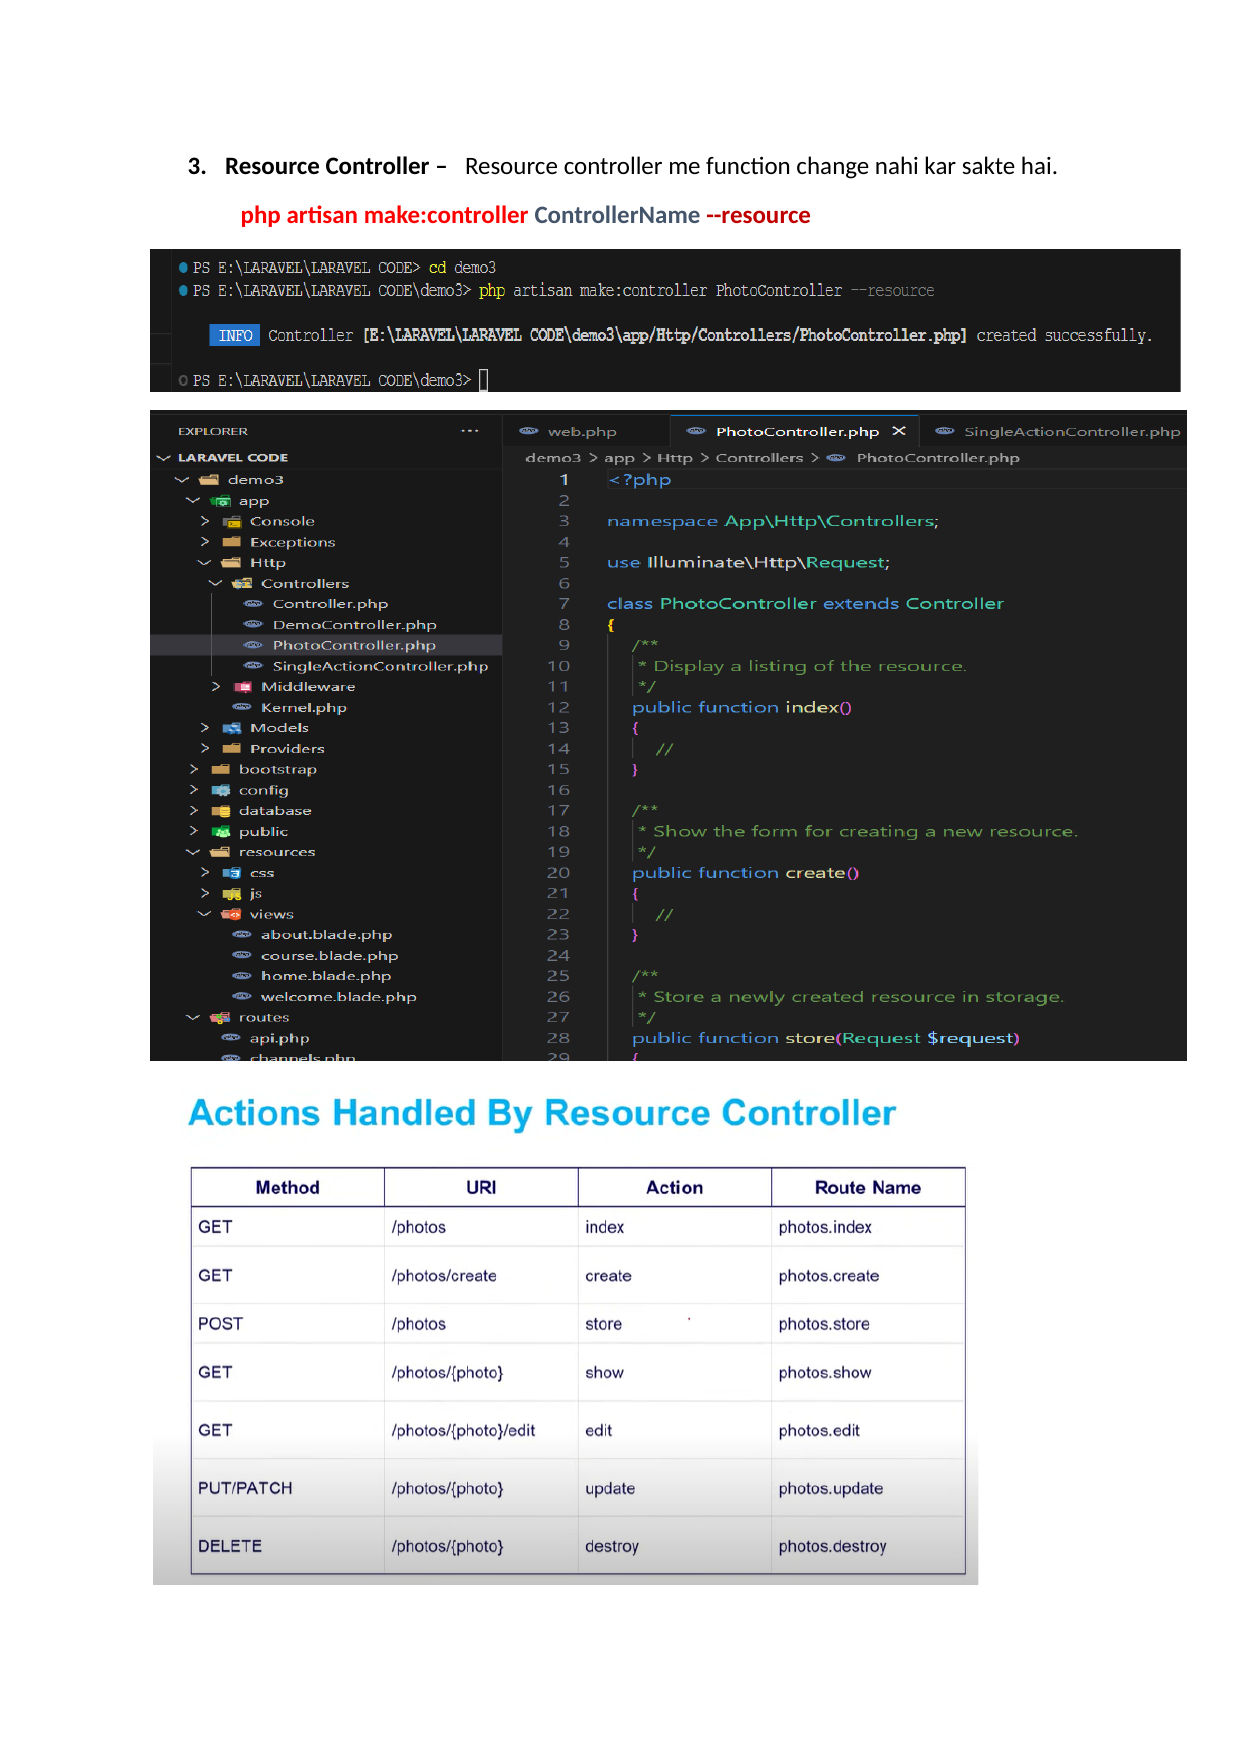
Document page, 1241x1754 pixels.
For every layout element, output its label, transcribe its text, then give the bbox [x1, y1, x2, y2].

picture [150, 249, 1181, 392]
picture [150, 410, 1187, 1061]
list Resource Controller – Resource controller me function change nahi kar sakte hai. [187, 150, 1090, 181]
picture [150, 1079, 979, 1585]
text php artisan make:controller ControllerName --resource [150, 199, 1090, 230]
